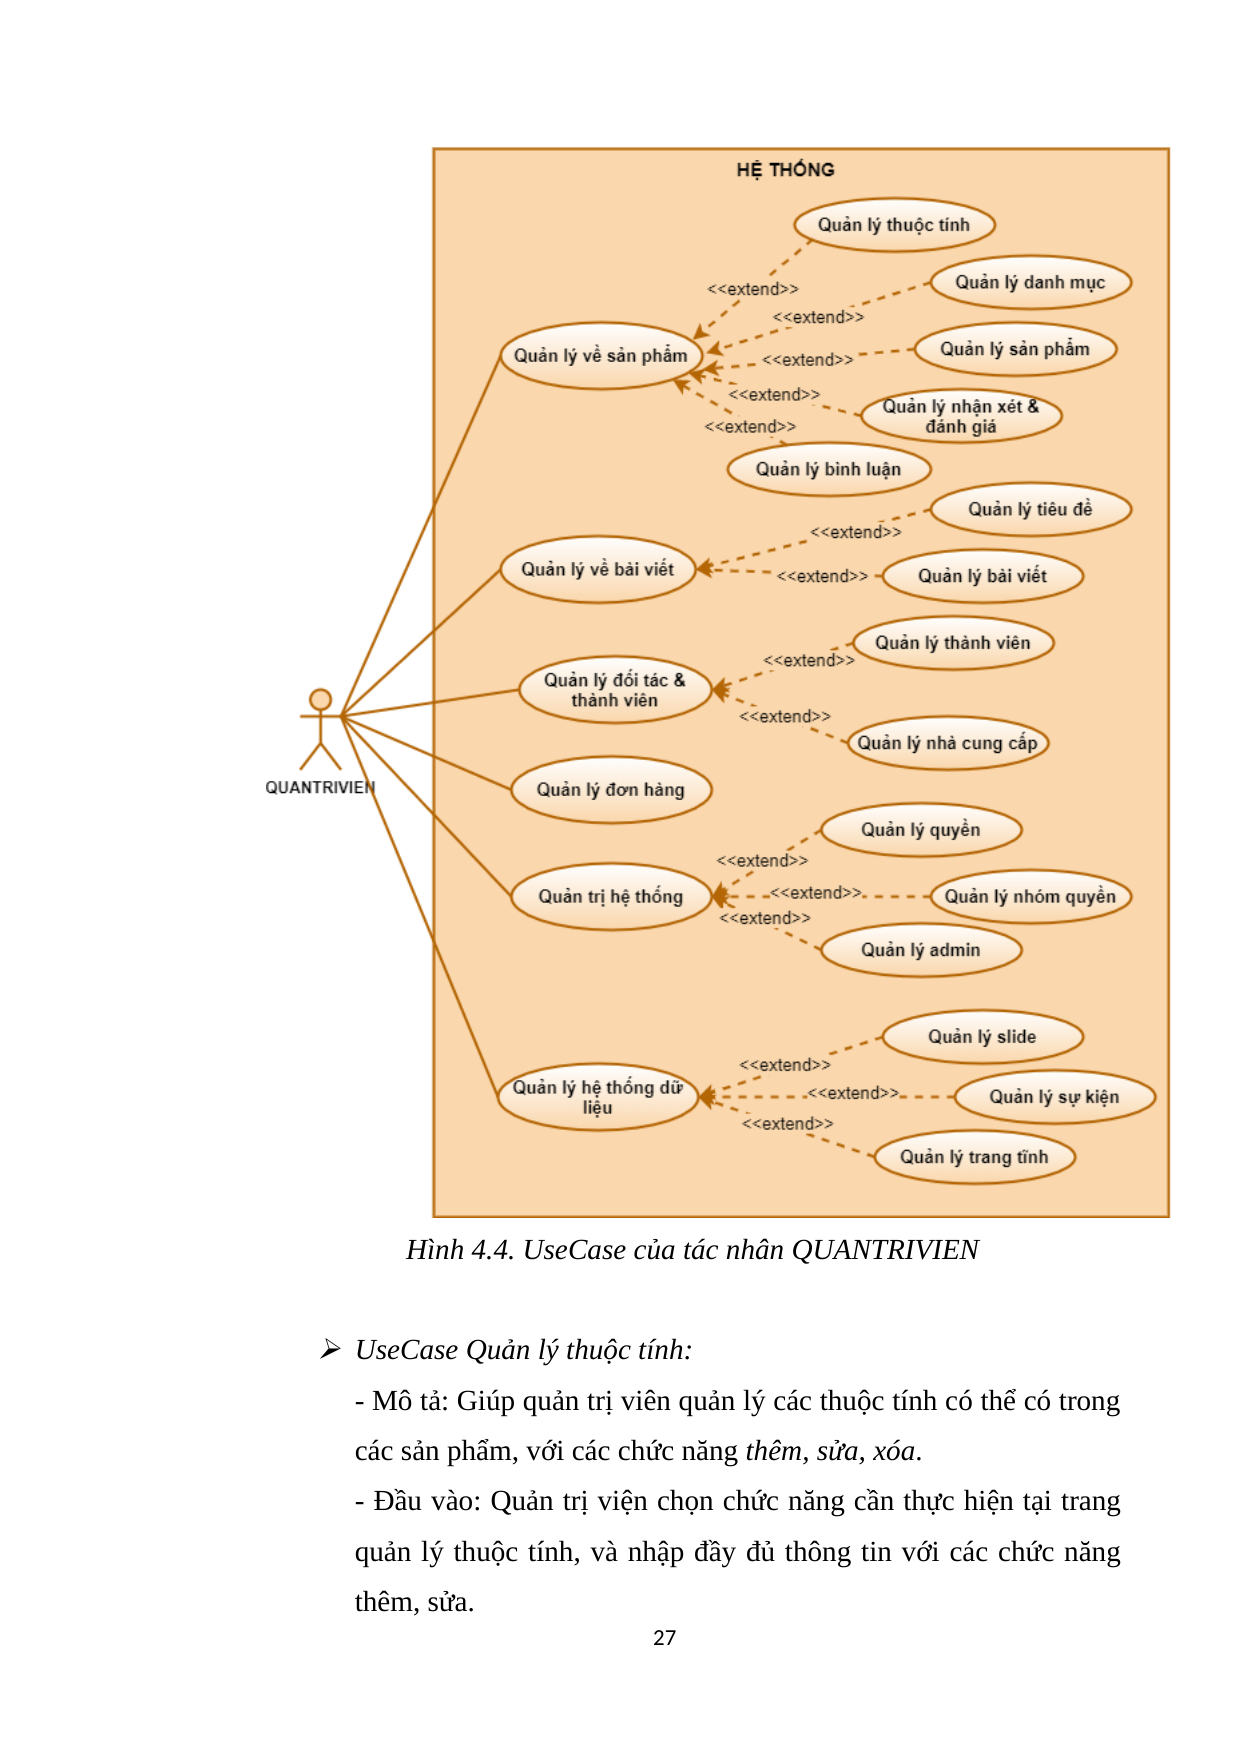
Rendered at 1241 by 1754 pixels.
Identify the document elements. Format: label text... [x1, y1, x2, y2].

list UseCase Quản lý thuộc tính: [317, 1332, 1122, 1366]
list - Mô tả: Giúp quản trị viên quản lý các thuộc tính có thể có trong các sản phẩm, với các chức năng thêm, sửa, xóa. [354, 1383, 1122, 1467]
list - Đầu vào: Quản trị viện chọn chức năng cần thực hiện tại trang quản lý thuộc tính, và nhập đầy đủ thông tin với các chức năng thêm, sửa. [354, 1483, 1122, 1618]
list Hình 4.4. UseCase của tác nhân QUANTRIVIEN [266, 1232, 1122, 1265]
picture [265, 147, 1171, 1218]
